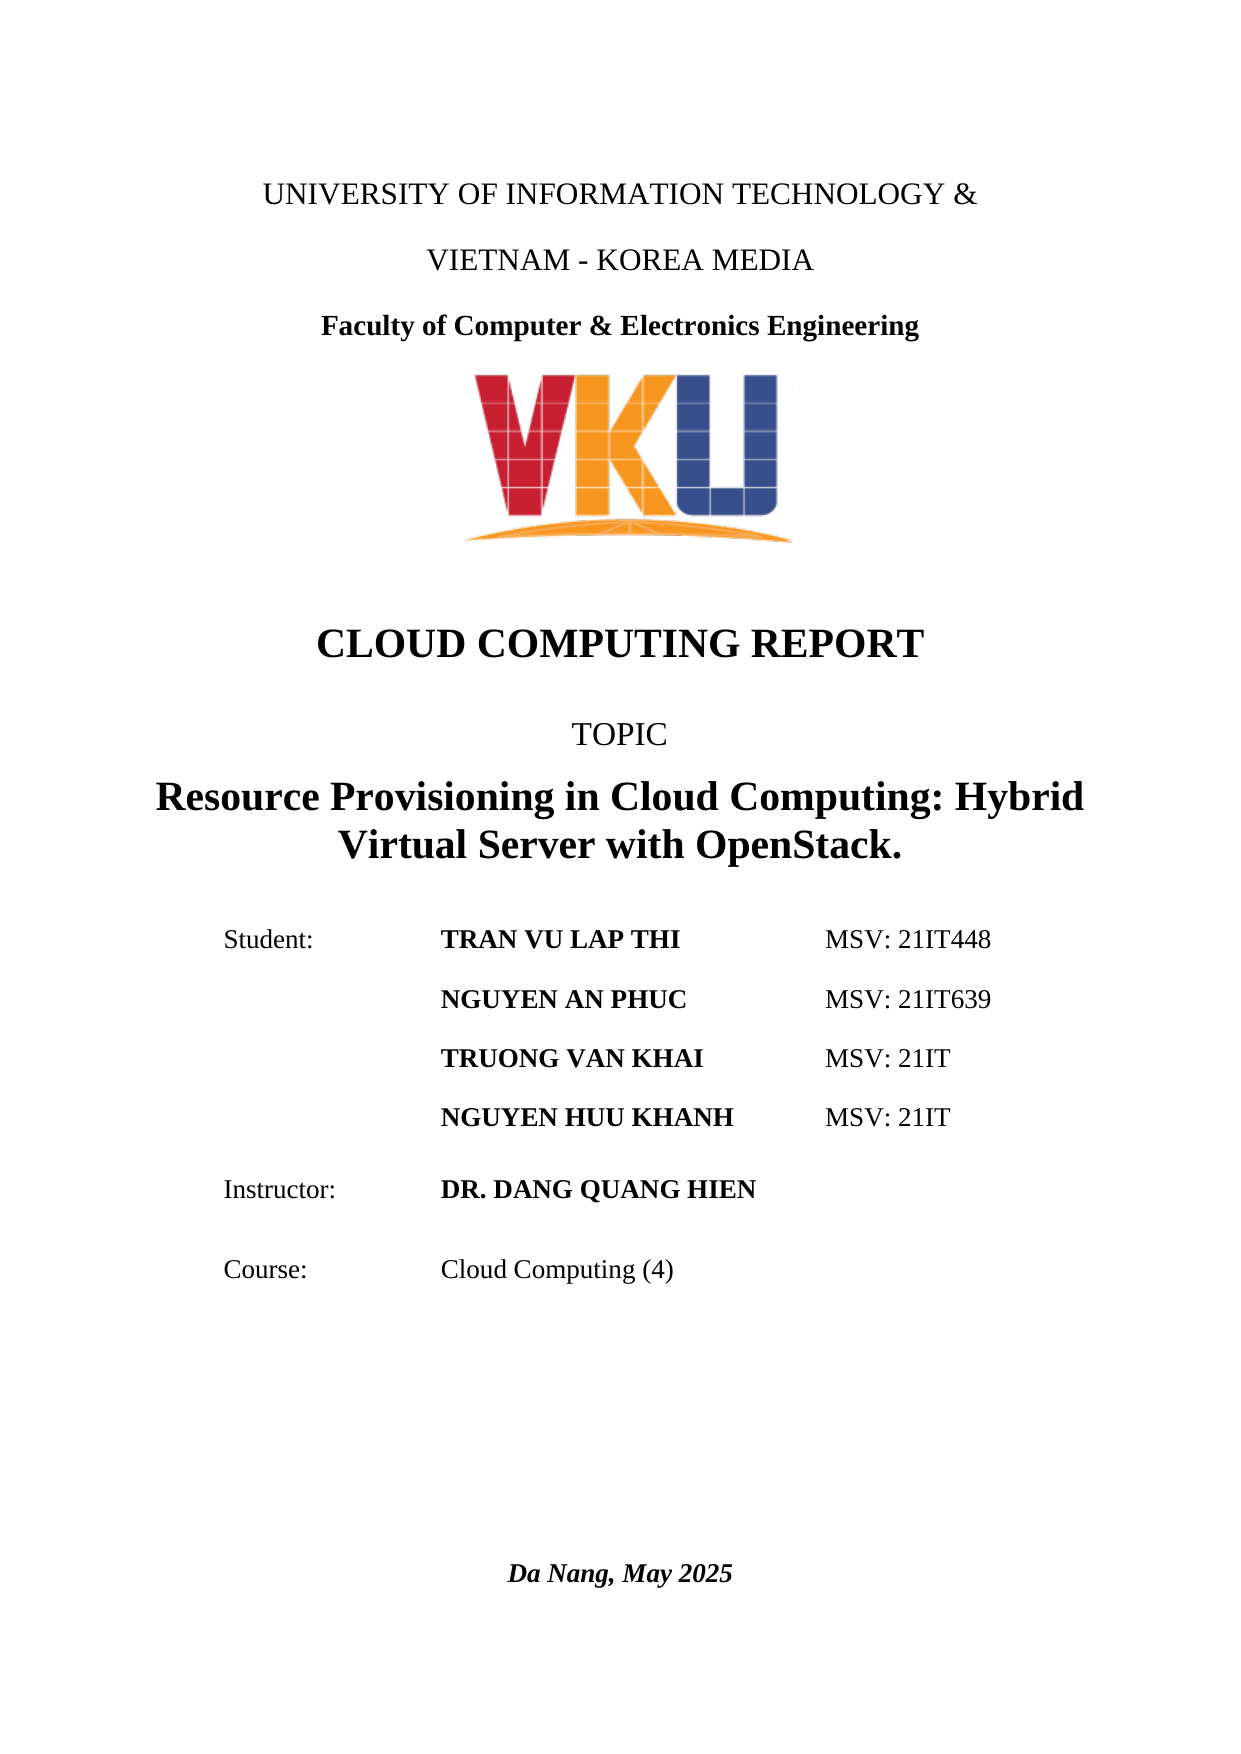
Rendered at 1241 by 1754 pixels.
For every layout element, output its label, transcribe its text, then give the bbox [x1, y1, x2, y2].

text Faculty of Computer & Electronics Engineering [150, 308, 1090, 341]
text VIETNAM - KOREA MEDIA [150, 241, 1090, 277]
text UNIVERSITY OF INFORMATION TECHNOLOGY & [150, 175, 1090, 211]
table_cell Dr. Dang Quang Hien [441, 1160, 1068, 1241]
table_cell Course: [223, 1241, 441, 1312]
table_cell Cloud Computing (4) [441, 1241, 1068, 1312]
text TOPIC [150, 714, 1089, 752]
text Resource Provisioning in Cloud Computing: Hybrid Virtual Server with OpenStack. [150, 771, 1090, 867]
table_header MSV: 21IT448 MSV: 21IT639 MSV: 21IT MSV: 21IT [825, 911, 1068, 1160]
table_header Tran Vu Lap Thi Nguyen An Phuc Truong Van Khai Nguyen Huu Khanh [441, 911, 825, 1160]
text Da Nang, May 2025 [150, 1557, 1090, 1588]
text CLOUD COMPUTING REPORT [150, 619, 1090, 667]
table_header Student: [223, 911, 441, 1160]
picture [447, 358, 793, 557]
table_cell Instructor: [223, 1160, 441, 1241]
